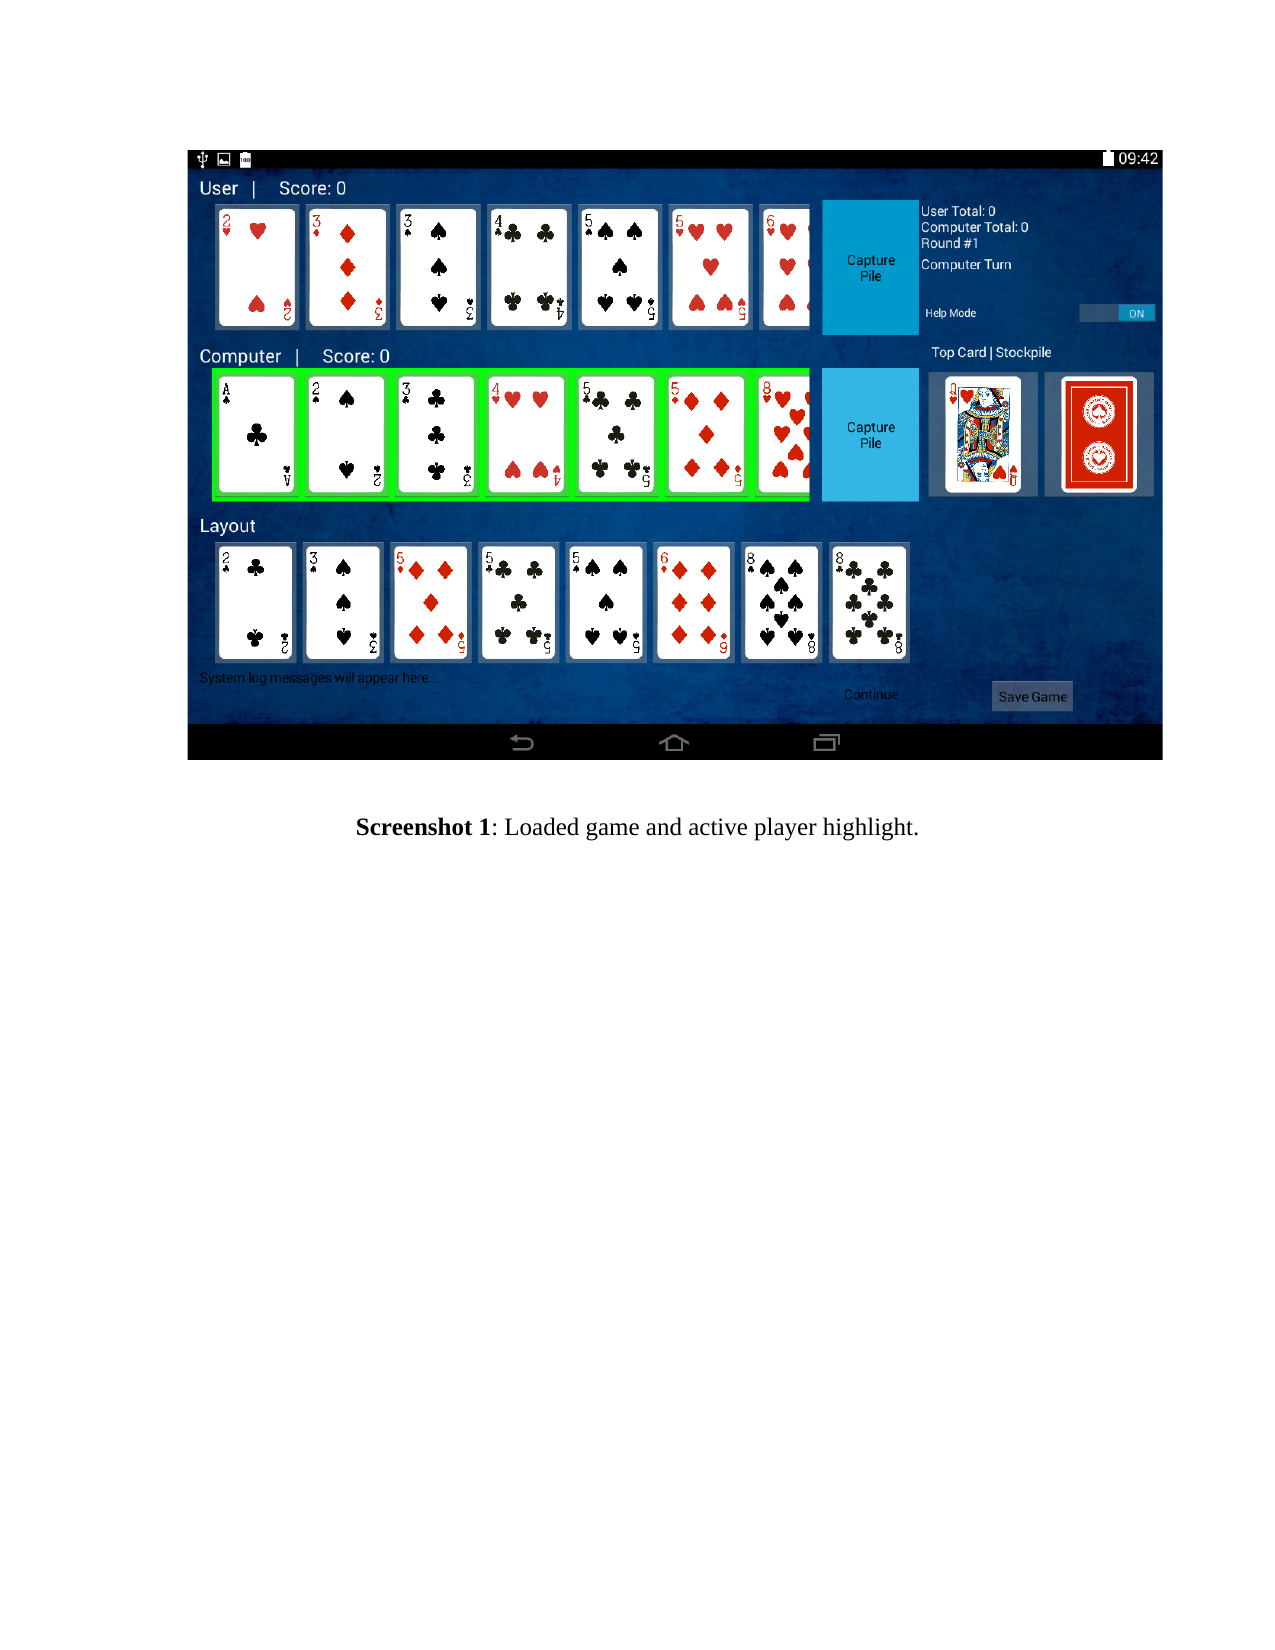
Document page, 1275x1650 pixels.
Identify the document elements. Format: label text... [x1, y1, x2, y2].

picture [187, 150, 1163, 760]
text Screenshot 1: Loaded game and active player highlight. [150, 812, 1125, 841]
